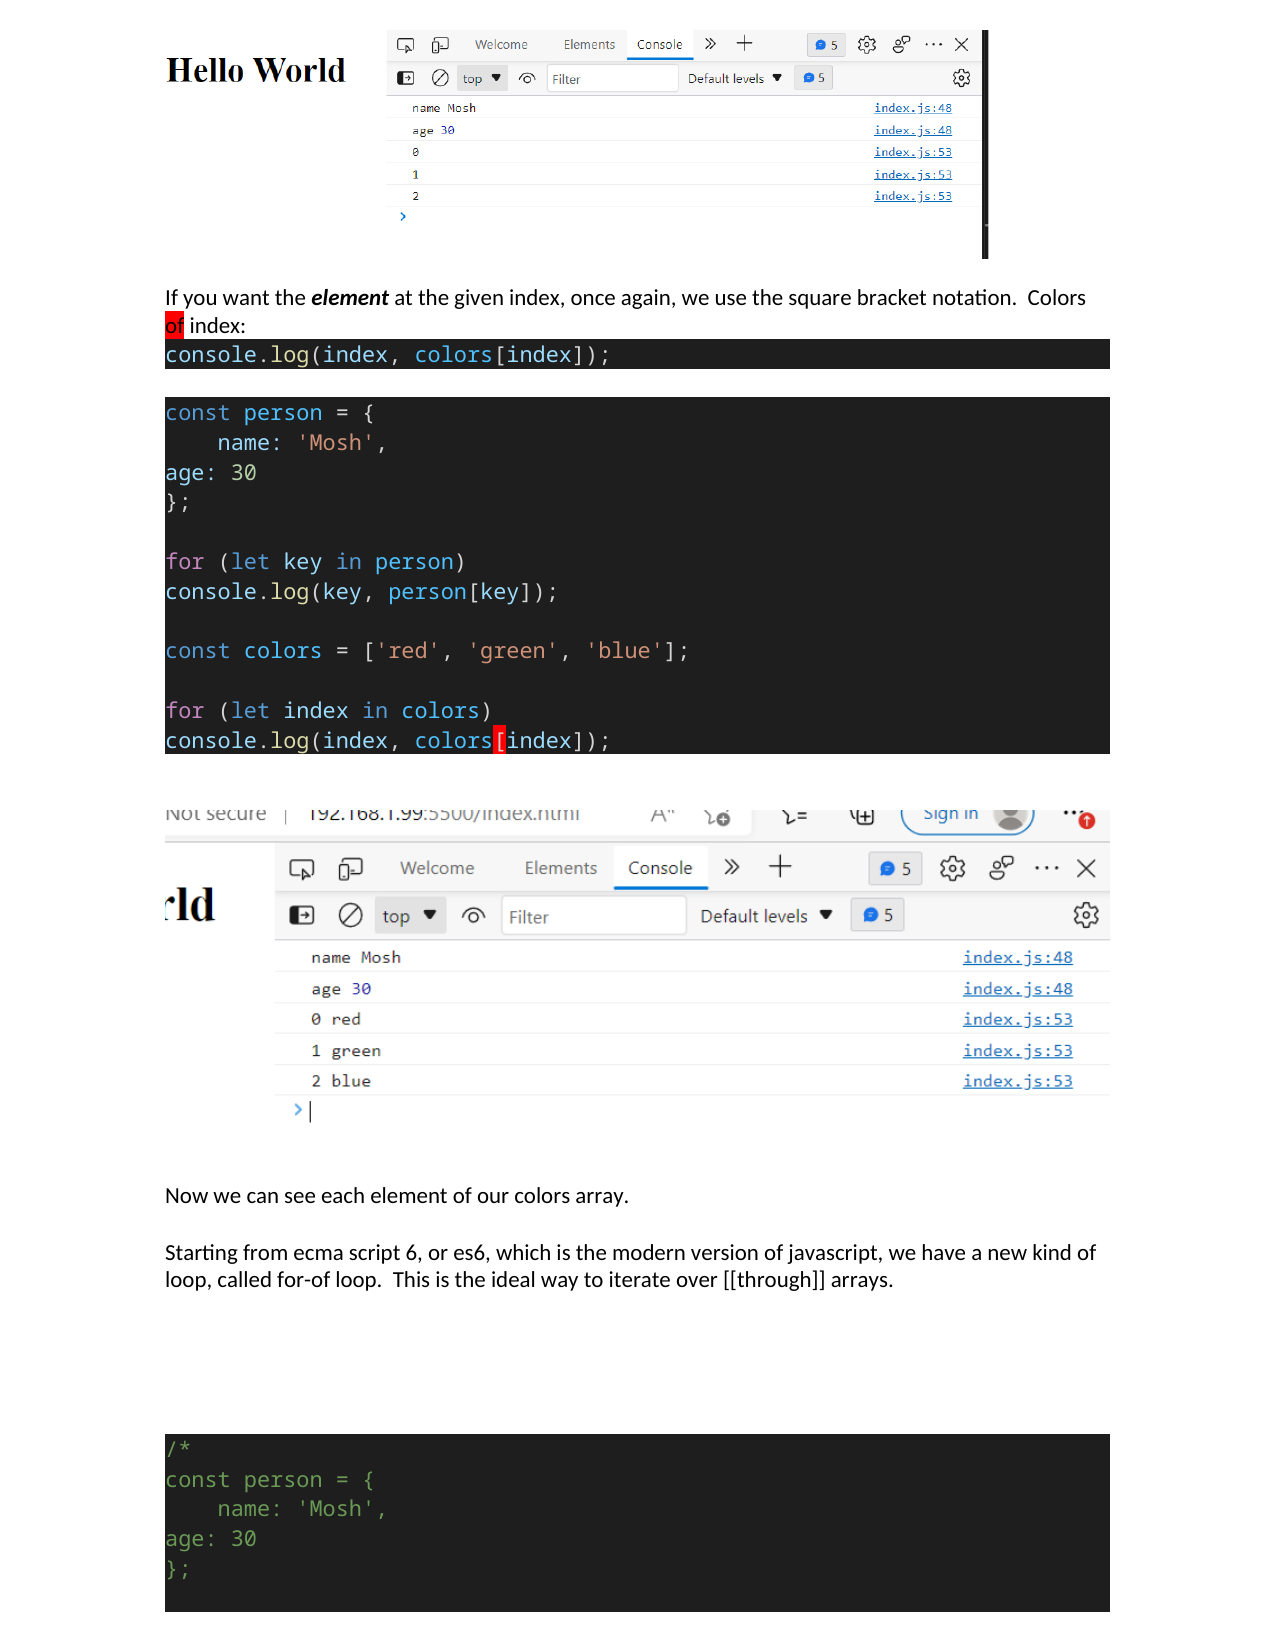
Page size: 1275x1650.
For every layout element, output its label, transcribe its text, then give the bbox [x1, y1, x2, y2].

text Starting from ecma script 6, or es6, which is the modern version of javascript, we have a new kind of loop, called for-of loop. This is the ideal way to iterate over [[through]] arrays. [165, 1238, 1110, 1294]
text If you want the element at the given index, once again, we use the square bracket notation. Colors of index: [165, 283, 1110, 339]
text const person = { [165, 1463, 1110, 1493]
picture [165, 30, 989, 259]
text }; [165, 486, 1110, 516]
text for (let key in person) [165, 546, 1110, 576]
text console.log(key, person[key]); [165, 576, 1110, 606]
text const person = { [165, 397, 1110, 427]
picture [165, 810, 1111, 1154]
text /* [165, 1434, 1110, 1463]
text age: 30 [165, 457, 1110, 486]
text for (let index in colors) [165, 695, 1110, 725]
text const colors = ['red', 'green', 'blue']; [165, 635, 1110, 665]
text Now we can see each element of our colors array. [165, 1182, 1110, 1209]
text age: 30 [165, 1523, 1110, 1553]
text console.log(index, colors[index]); [165, 725, 493, 754]
text console.log(index, colors[index]); [165, 339, 1110, 369]
text name: 'Mosh', [165, 1493, 1110, 1523]
text }; [165, 1553, 1110, 1583]
text console.log(index, colors[index]); [506, 725, 1110, 754]
text name: 'Mosh', [165, 427, 1110, 457]
